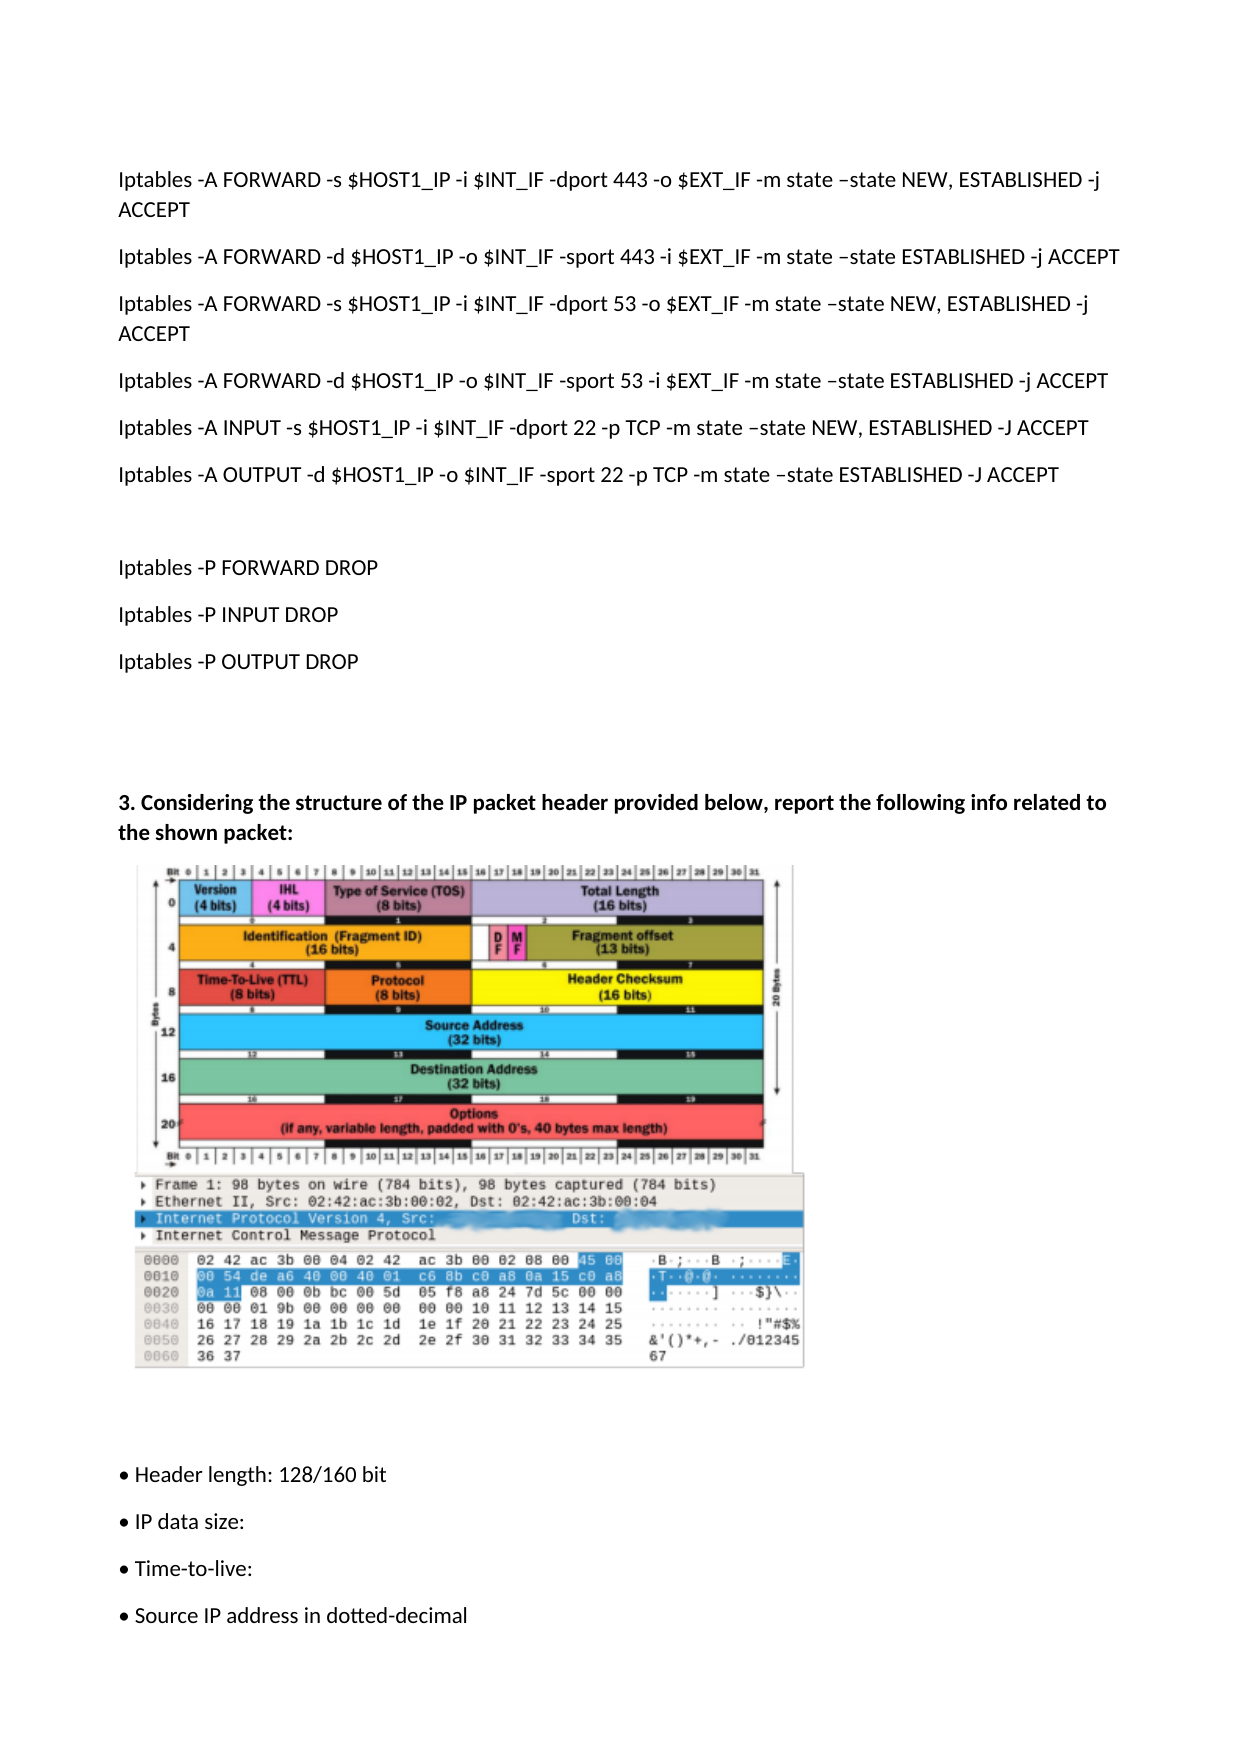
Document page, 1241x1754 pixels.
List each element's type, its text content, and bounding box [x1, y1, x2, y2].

text Iptables -A FORWARD -d $HOST1_IP -o $INT_IF -sport 53 -i $EXT_IF -m state –state ESTABLISHED -j ACCEPT [118, 366, 1122, 394]
text 3. Considering the structure of the IP packet header provided below, report the following info related to the shown packet: [118, 788, 1122, 846]
text • Time-to-live: [118, 1554, 1122, 1582]
text Iptables -P OUTPUT DROP [118, 647, 1122, 675]
text Iptables -P FORWARD DROP [118, 553, 1122, 582]
text Iptables -A FORWARD -s $HOST1_IP -i $INT_IF -dport 443 -o $EXT_IF -m state –state NEW, ESTABLISHED -j ACCEPT [118, 165, 1122, 223]
text Iptables -A FORWARD -d $HOST1_IP -o $INT_IF -sport 443 -i $EXT_IF -m state –state ESTABLISHED -j ACCEPT [118, 242, 1122, 270]
picture [118, 865, 836, 1395]
text Iptables -A OUTPUT -d $HOST1_IP -o $INT_IF -sport 22 -p TCP -m state –state ESTABLISHED -J ACCEPT [118, 460, 1122, 488]
text Iptables -P INPUT DROP [118, 600, 1122, 628]
text • Source IP address in dotted-decimal [118, 1601, 1122, 1629]
text • IP data size: [118, 1507, 1122, 1535]
text Iptables -A INPUT -s $HOST1_IP -i $INT_IF -dport 22 -p TCP -m state –state NEW, ESTABLISHED -J ACCEPT [118, 413, 1122, 441]
text • Header length: 128/160 bit [118, 1460, 1122, 1488]
text Iptables -A FORWARD -s $HOST1_IP -i $INT_IF -dport 53 -o $EXT_IF -m state –state NEW, ESTABLISHED -j ACCEPT [118, 289, 1122, 347]
